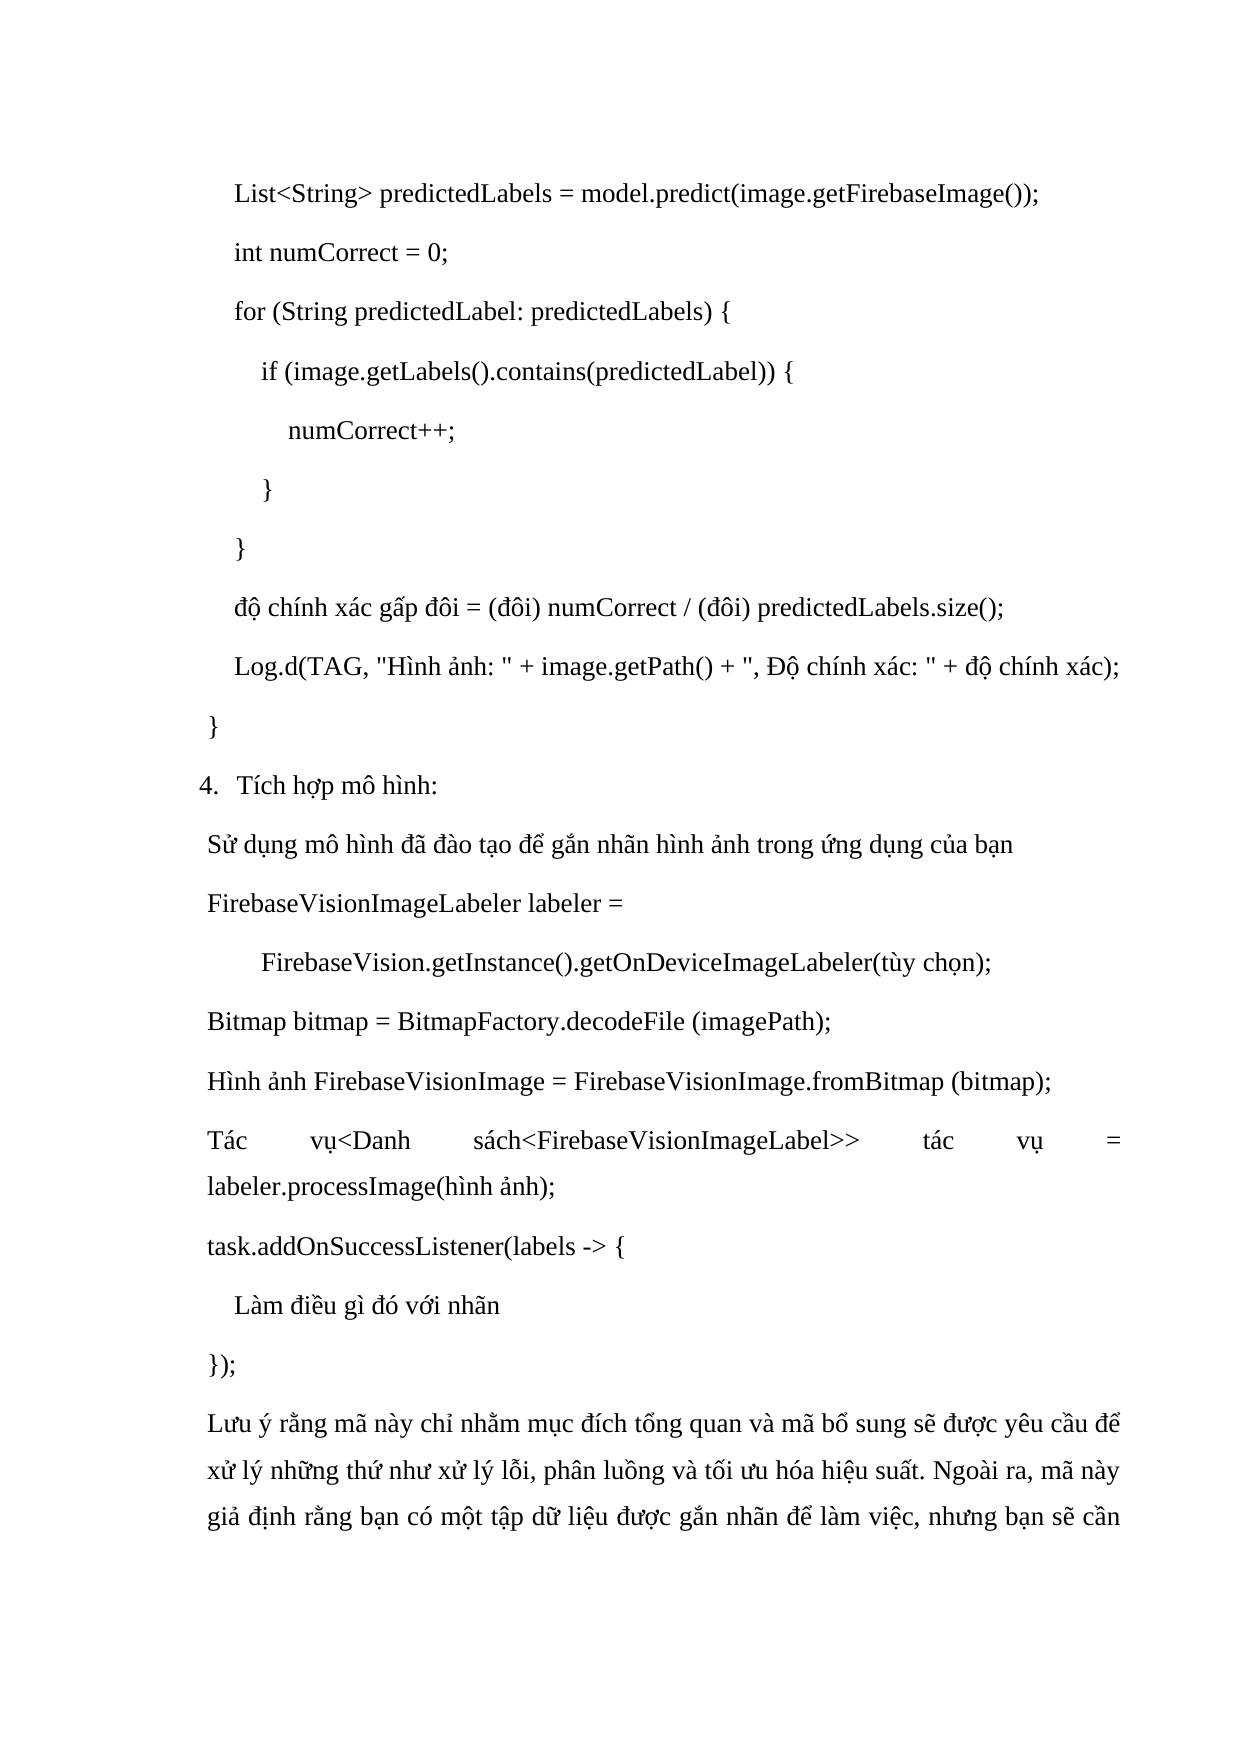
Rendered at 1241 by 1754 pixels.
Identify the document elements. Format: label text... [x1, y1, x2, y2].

text int numCorrect = 0; [207, 236, 1122, 267]
text }); [207, 1348, 1122, 1379]
list Tích hợp mô hình: [199, 769, 1122, 800]
text Bitmap bitmap = BitmapFactory.decodeFile (imagePath); [207, 1006, 1122, 1037]
text for (String predictedLabel: predictedLabels) { [207, 296, 1122, 327]
text Hình ảnh FirebaseVisionImage = FirebaseVisionImage.fromBitmap (bitmap); [207, 1065, 1122, 1096]
text Làm điều gì đó với nhãn [207, 1289, 1122, 1320]
text task.addOnSuccessListener(labels -> { [207, 1230, 1122, 1261]
text } [207, 473, 1122, 504]
text Tác vụ<Danh sách<FirebaseVisionImageLabel>> tác vụ = labeler.processImage(hình ảnh); [207, 1124, 1122, 1202]
text FirebaseVisionImageLabeler labeler = [207, 887, 1122, 918]
text } [207, 710, 1122, 741]
text if (image.getLabels().contains(predictedLabel)) { [207, 355, 1122, 386]
text List<String> predictedLabels = model.predict(image.getFirebaseImage()); [207, 177, 1122, 208]
text Sử dụng mô hình đã đào tạo để gắn nhãn hình ảnh trong ứng dụng của bạn [207, 828, 1122, 859]
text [207, 1407, 1122, 1532]
text FirebaseVision.getInstance().getOnDeviceImageLabeler(tùy chọn); [207, 946, 1122, 977]
text numCorrect++; [207, 414, 1122, 445]
text độ chính xác gấp đôi = (đôi) numCorrect / (đôi) predictedLabels.size(); [207, 591, 1122, 622]
text Log.d(TAG, "Hình ảnh: " + image.getPath() + ", Độ chính xác: " + độ chính xác); [207, 651, 1122, 682]
text } [207, 532, 1122, 563]
